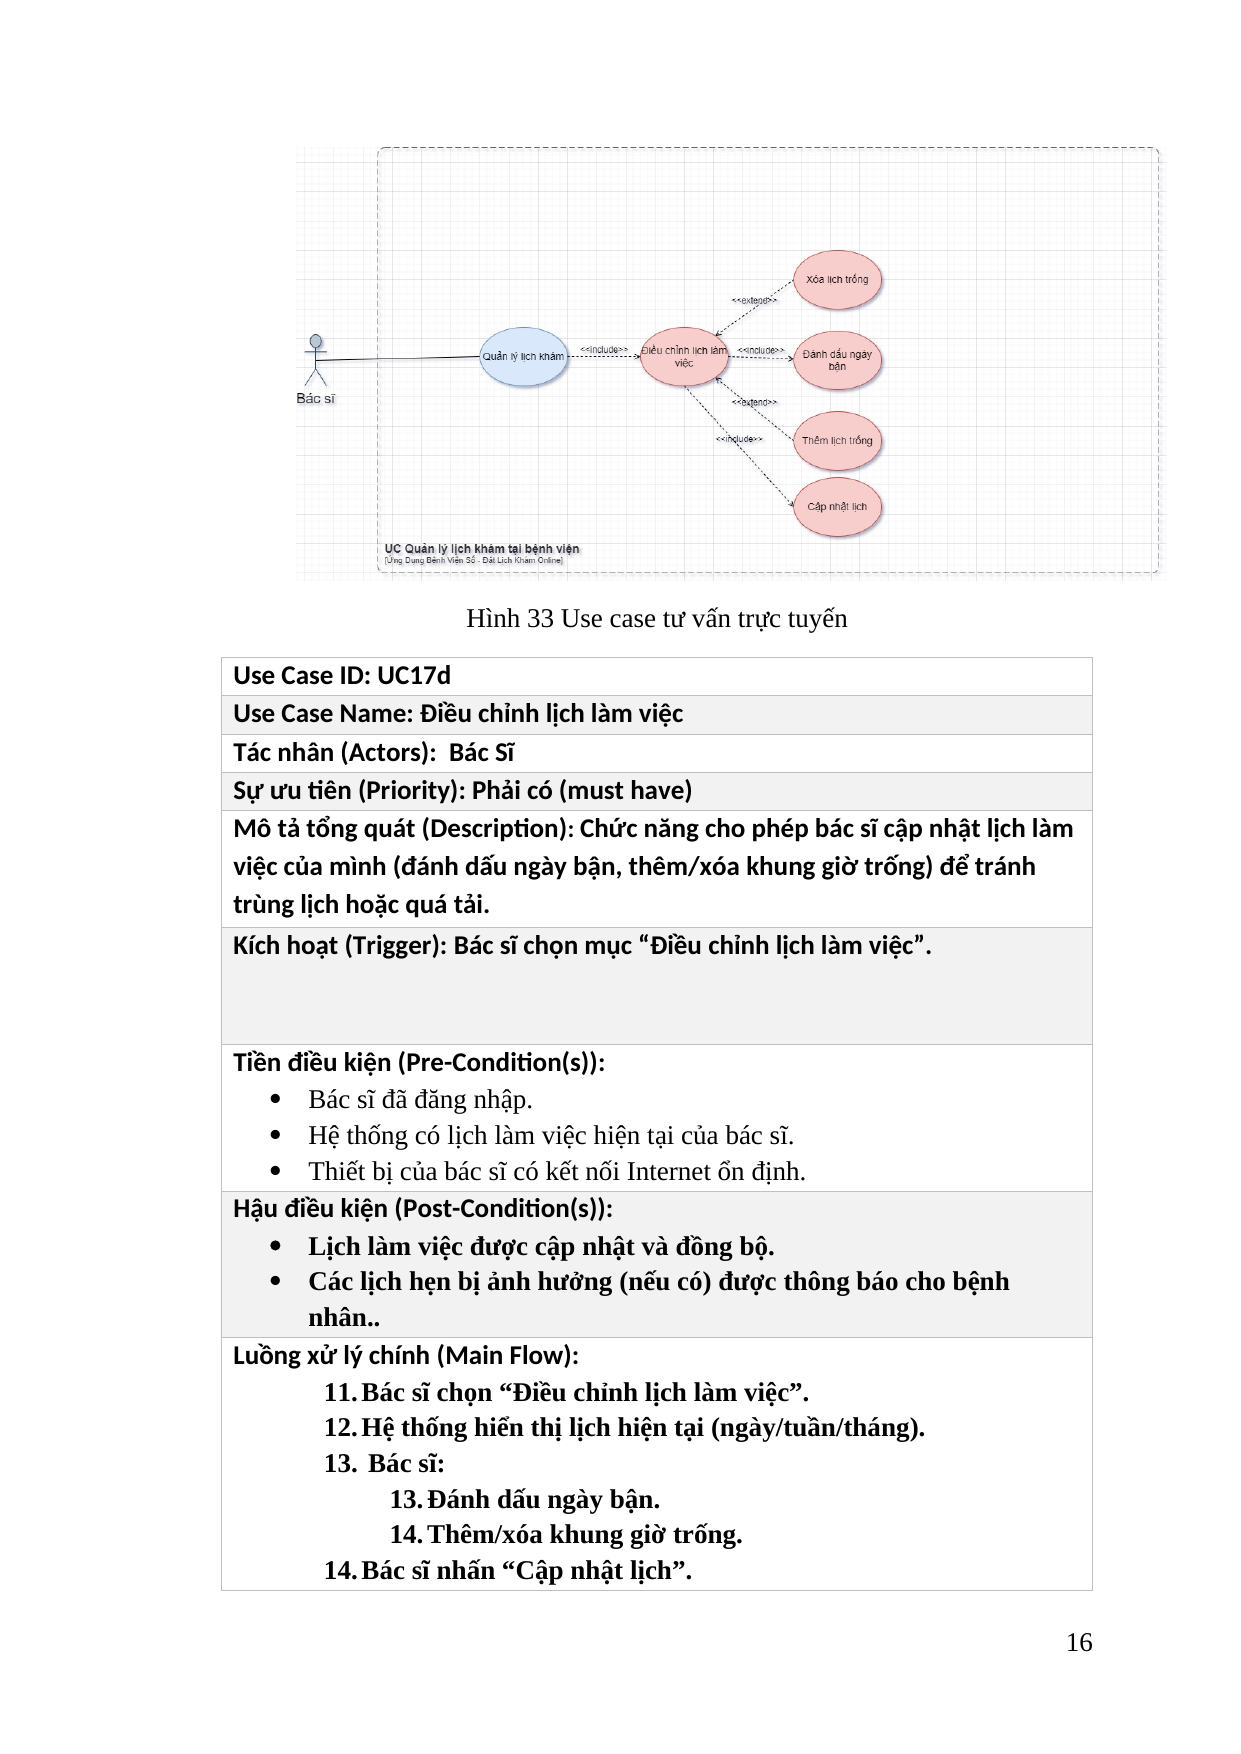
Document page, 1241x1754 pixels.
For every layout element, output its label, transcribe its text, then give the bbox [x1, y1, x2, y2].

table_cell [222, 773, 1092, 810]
picture [296, 147, 1167, 581]
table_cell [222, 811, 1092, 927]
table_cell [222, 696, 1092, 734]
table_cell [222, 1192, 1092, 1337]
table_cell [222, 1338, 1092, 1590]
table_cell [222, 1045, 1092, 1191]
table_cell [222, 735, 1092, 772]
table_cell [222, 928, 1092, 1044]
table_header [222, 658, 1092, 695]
